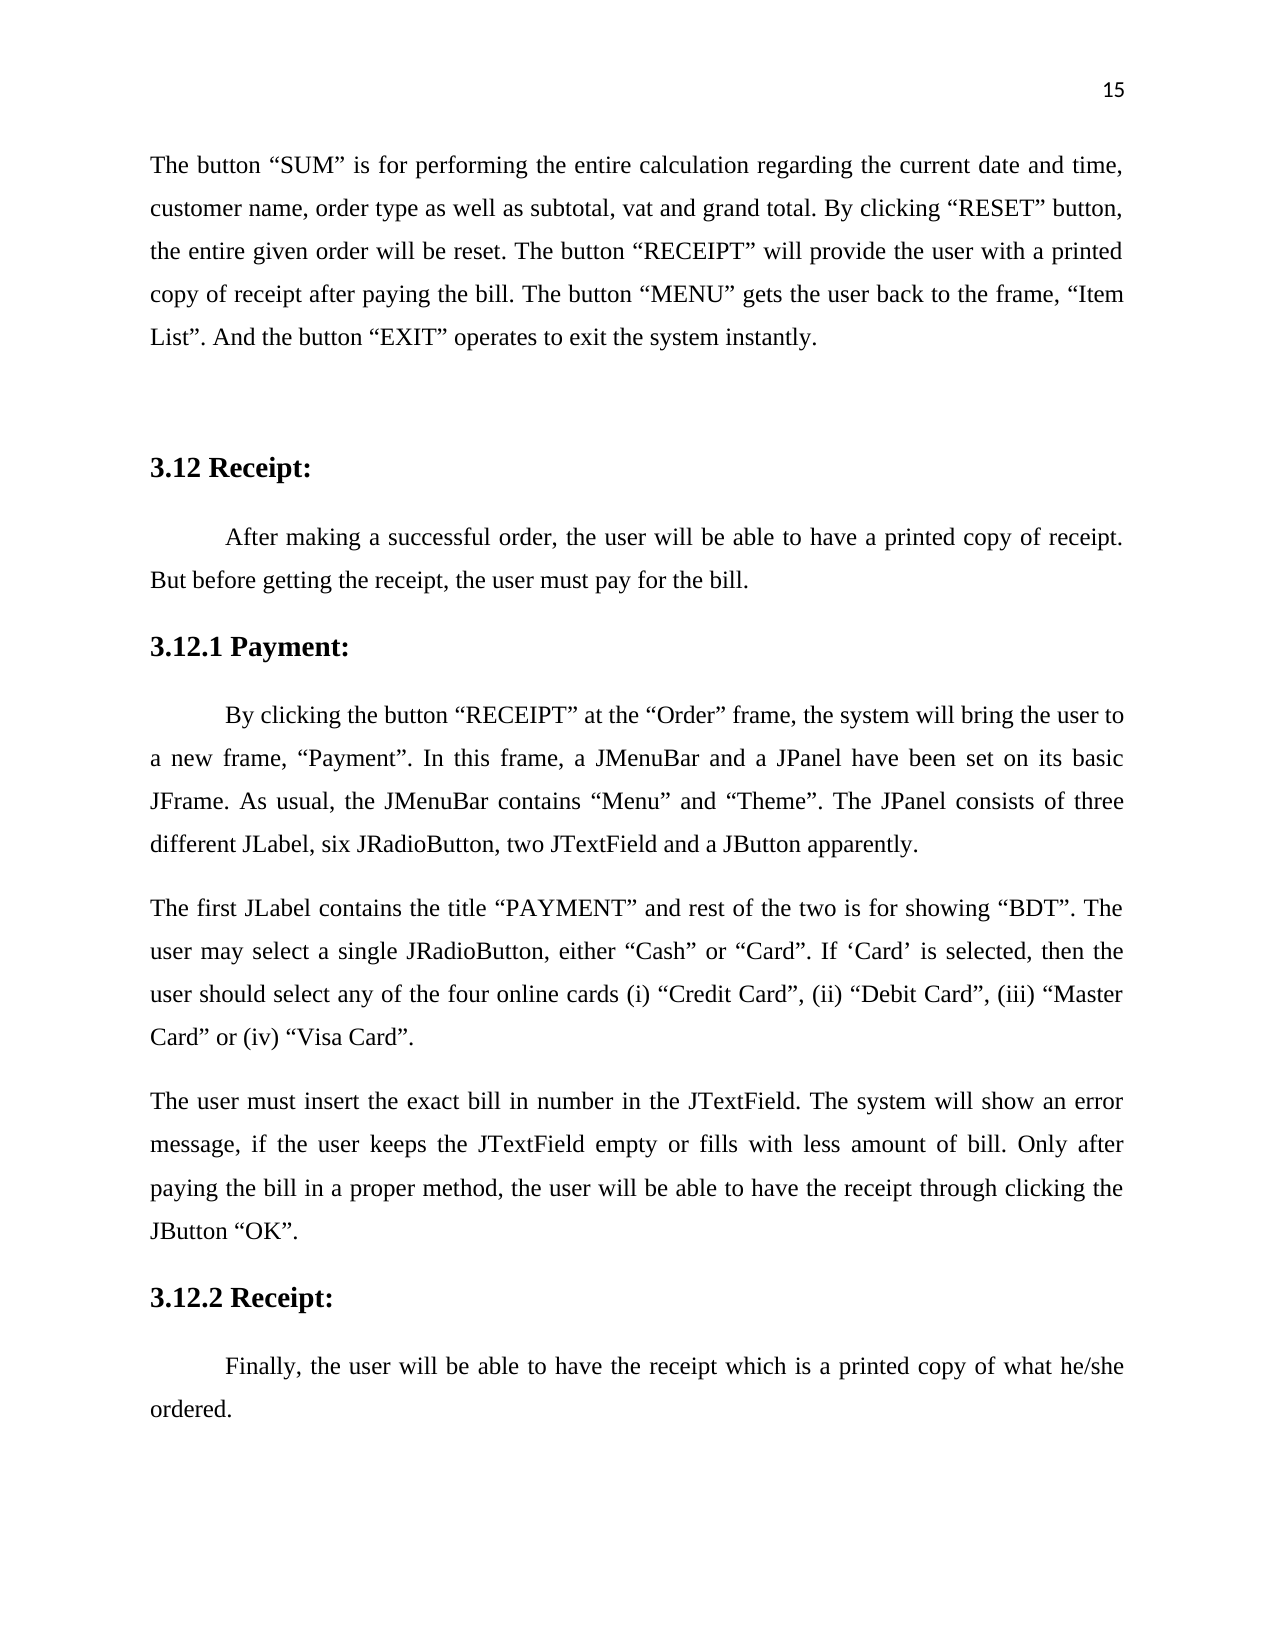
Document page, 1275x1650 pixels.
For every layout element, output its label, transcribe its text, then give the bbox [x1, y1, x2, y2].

text The first JLabel contains the title “PAYMENT” and rest of the two is for showing “BDT”. The user may select a single JRadioButton, either “Cash” or “Card”. If ‘Card’ is selected, then the user should select any of the four online cards (i) “Credit Card”, (ii) “Debit Card”, (iii) “Master Card” or (iv) “Visa Card”. [150, 893, 1125, 1051]
text The user must insert the exact bill in number in the JTextField. The system will show an error message, if the user keeps the JTextField empty or fills with less amount of bill. Only after paying the bill in a proper method, the user will be able to have the receipt through clicking the JButton “OK”. [150, 1086, 1125, 1244]
text 3.12.2 Receipt: [150, 1280, 1125, 1313]
text 3.12.1 Payment: [150, 629, 1125, 662]
text Finally, the user will be able to have the receipt which is a printed copy of what he/she ordered. [150, 1351, 1125, 1423]
text 3.12 Receipt: [150, 450, 1125, 484]
text By clicking the button “RECEIPT” at the “Order” frame, the system will bring the user to a new frame, “Payment”. In this frame, a JMenuBar and a JPanel have been set on its basic JFrame. As usual, the JMenuBar contains “Menu” and “Theme”. The JPanel consists of three different JLabel, six JRadioButton, two JTextField and a JButton apparently. [150, 700, 1125, 858]
text The button “SUM” is for performing the entire calculation regarding the current date and time, customer name, order type as well as subtotal, vat and grand total. By clicking “RESET” button, the entire given order will be reset. The button “RECEIPT” will provide the user with a printed copy of receipt after paying the bill. The button “MENU” gets the user back to the frame, “Item List”. And the button “EXIT” operates to exit the system instantly. [150, 150, 1125, 351]
text After making a successful order, the user will be able to have a printed copy of receipt. But before getting the receipt, the user must pay for the bill. [150, 522, 1125, 593]
